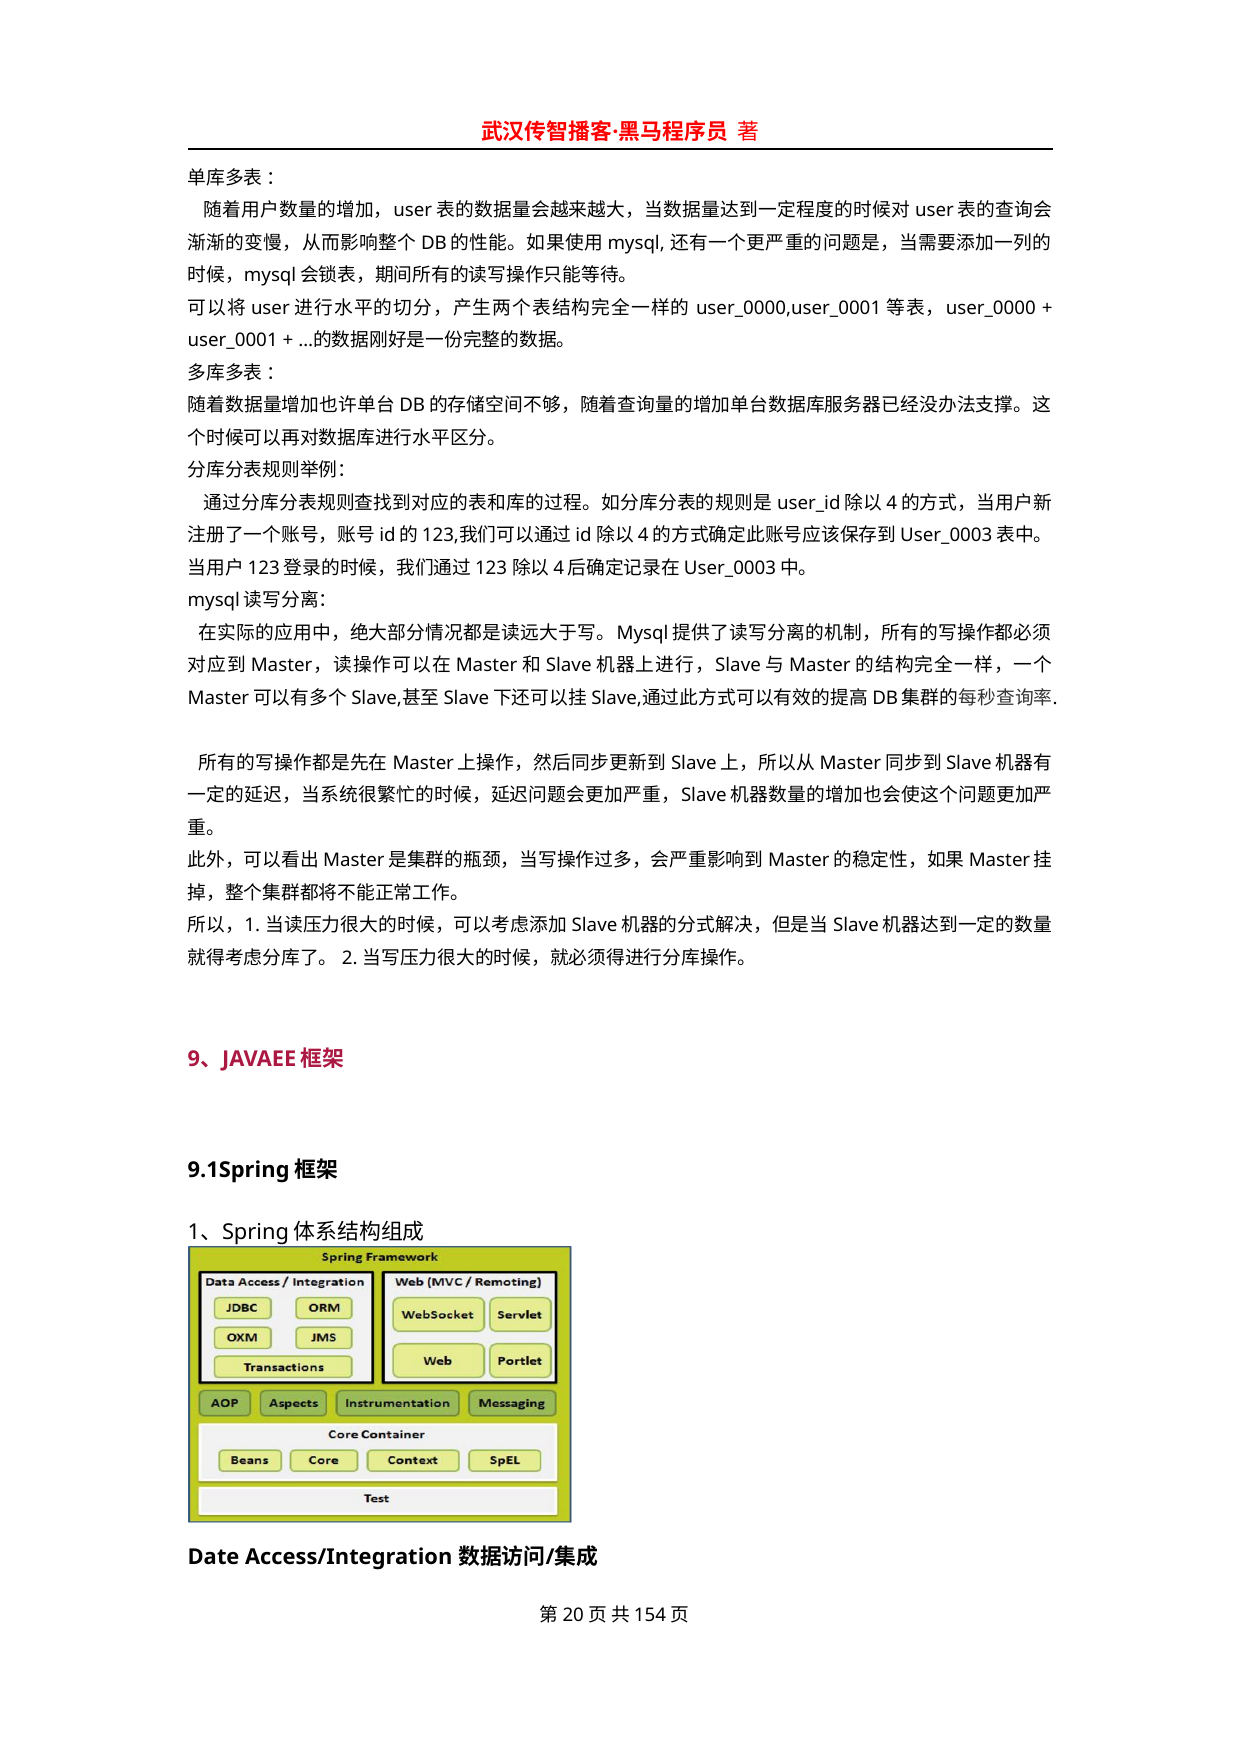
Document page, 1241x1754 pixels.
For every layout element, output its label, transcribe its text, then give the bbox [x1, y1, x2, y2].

text 随着用户数量的增加，user表的数据量会越来越大，当数据量达到一定程度的时候对user表的查询会渐渐的变慢，从而影响整个DB的性能。如果使用mysql, 还有一个更严重的问题是，当需要添加一列的时候，mysql会锁表，期间所有的读写操作只能等待。 可以将user进行水平的切分，产生两个表结构完全一样的user_0000,user_0001等表，user_0000 + user_0001 + …的数据刚好是一份完整的数据。 [187, 192, 1053, 355]
text 随着数据量增加也许单台DB的存储空间不够，随着查询量的增加单台数据库服务器已经没办法支撑。这个时候可以再对数据库进行水平区分。 [187, 387, 1053, 452]
text 通过分库分表规则查找到对应的表和库的过程。如分库分表的规则是user_id除以4的方式，当用户新注册了一个账号，账号id的123,我们可以通过id 除以4的方式确定此账号应该保存到User_0003表中。当用户123登录的时候，我们通过123 除以4后确定记录在User_0003中。 [187, 485, 1053, 582]
picture [187, 1246, 572, 1523]
text Date Access/Integration 数据访问/集成 [187, 1538, 1053, 1571]
text 多库多表 ： [187, 355, 1053, 387]
text 单库多表 ： [187, 160, 1053, 192]
text 所有的写操作都是先在Master上操作，然后同步更新到Slave上，所以从Master同步到Slave机器有一定的延迟，当系统很繁忙的时候，延迟问题会更加严重，Slave机器数量的增加也会使这个问题更加严重。 此外，可以看出Master是集群的瓶颈，当写操作过多，会严重影响到Master的稳定性，如果Master挂掉，整个集群都将不能正常工作。 所以，1. 当读压力很大的时候，可以考虑添加Slave机器的分式解决，但是当Slave机器达到一定的数量就得考虑分库了。 2. 当写压力很大的时候，就必须得进行分库操作。 [187, 745, 1053, 972]
text 在实际的应用中，绝大部分情况都是读远大于写。Mysql提供了读写分离的机制，所有的写操作都必须对应到Master，读操作可以在Master和Slave机器上进行，Slave与Master的结构完全一样，一个Master可以有多个Slave,甚至Slave下还可以挂Slave,通过此方式可以有效的提高DB集群的每秒查询率. [187, 615, 1053, 745]
text mysql读写分离： [187, 582, 1053, 615]
text 1、Spring体系结构组成 [187, 1213, 1053, 1246]
text 分库分表规则举例： [187, 452, 1053, 485]
